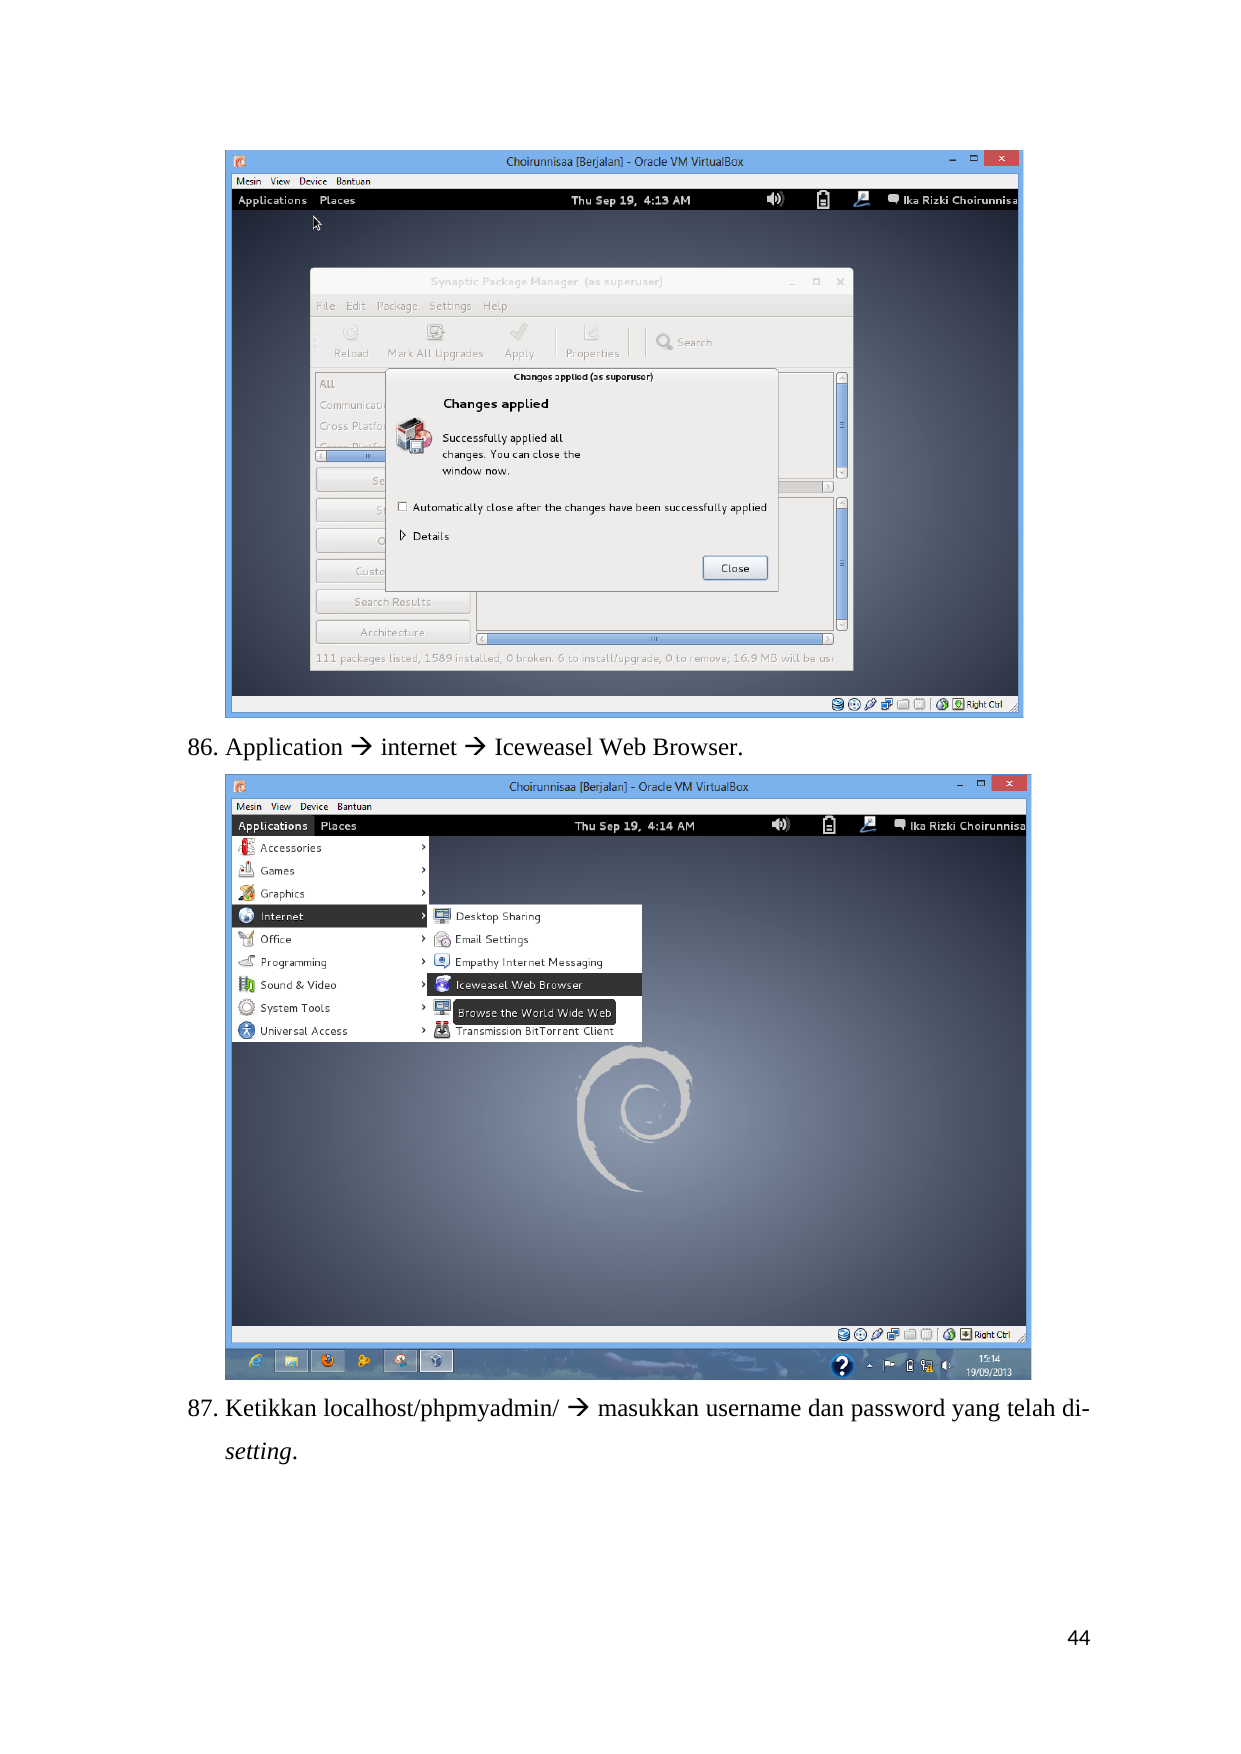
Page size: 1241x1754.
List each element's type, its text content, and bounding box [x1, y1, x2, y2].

picture [225, 774, 1032, 1380]
picture [225, 150, 1024, 718]
list Application internet Iceweasel Web Browser. [187, 732, 1090, 760]
list Ketikkan localhost/phpmyadmin/ masukkan username dan password yang telah di-setting. [187, 1393, 1090, 1465]
